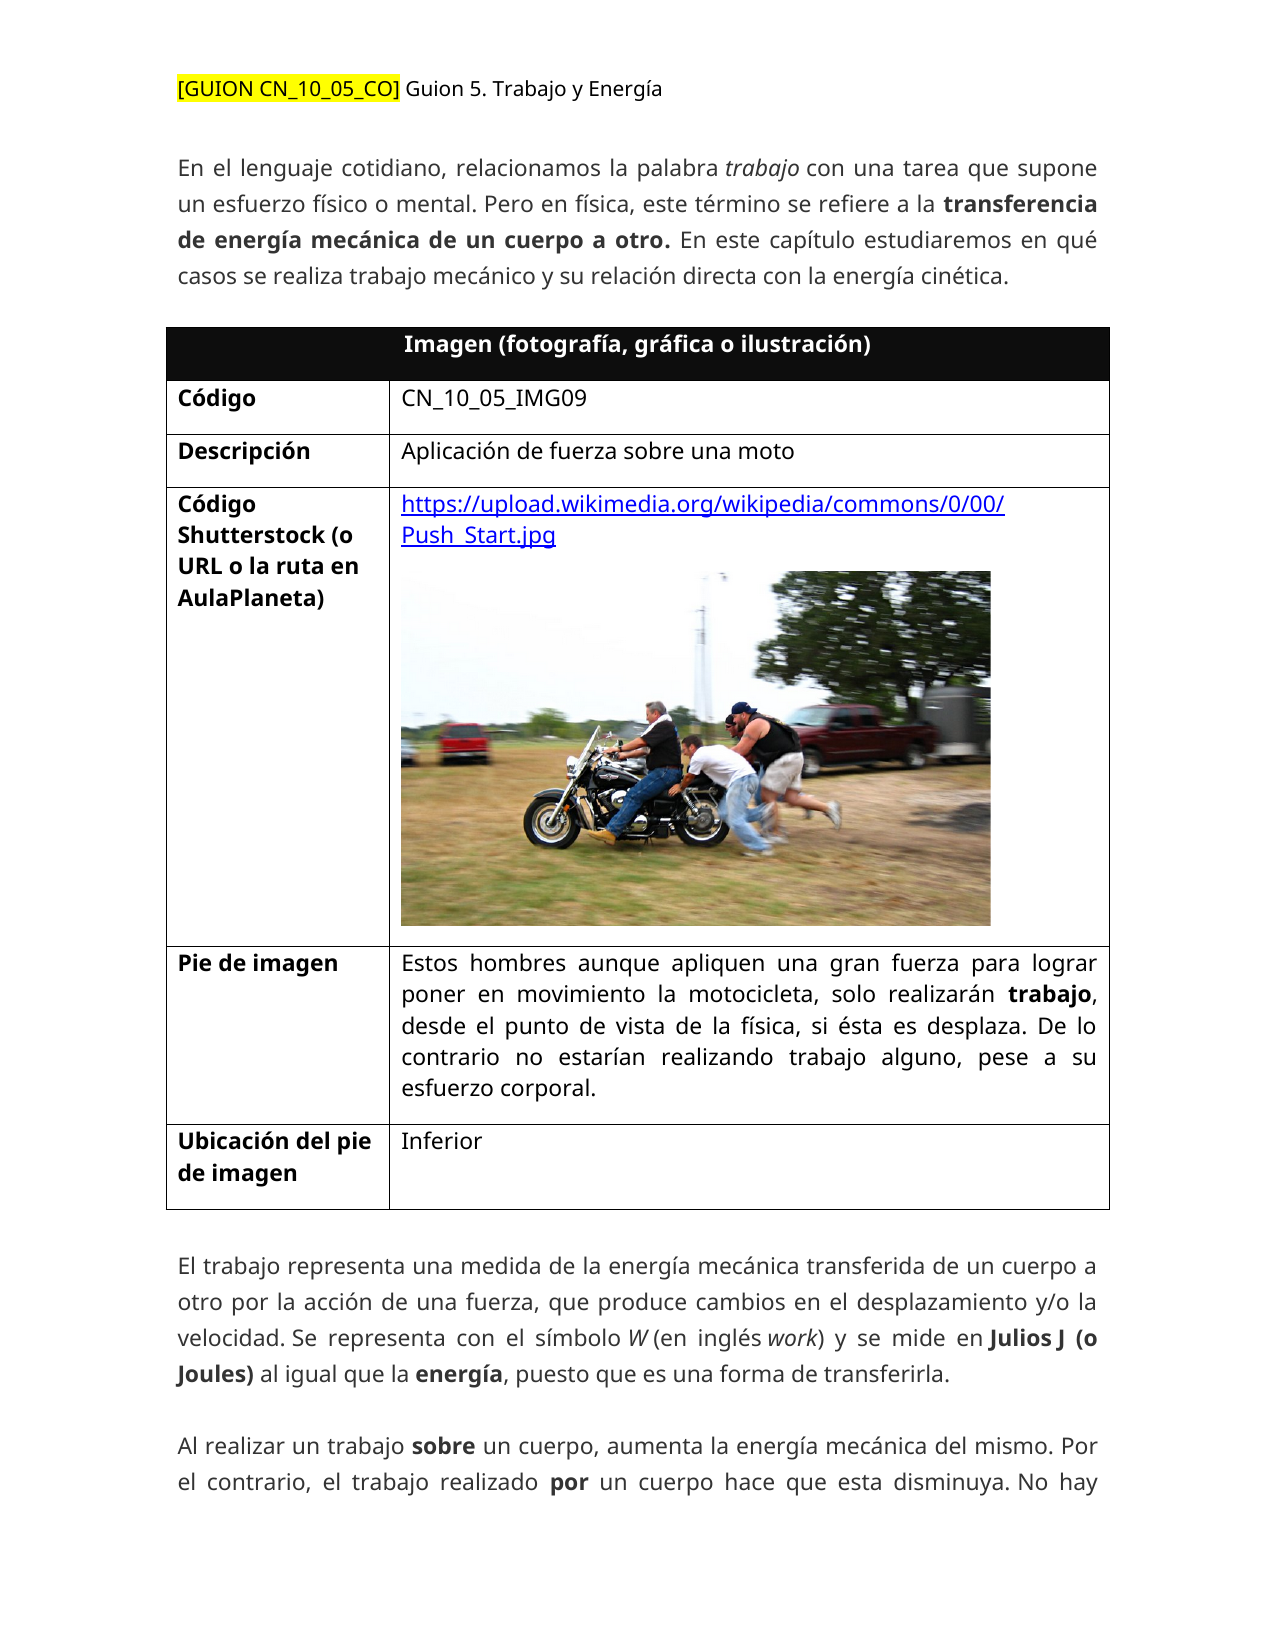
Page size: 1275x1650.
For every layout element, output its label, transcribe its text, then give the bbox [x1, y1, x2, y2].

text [177, 1425, 1098, 1497]
table_cell Estos hombres aunque apliquen una gran fuerza para lograr poner en movimiento la motocicleta, solo realizarán trabajo, desde el punto de vista de la física, si ésta es desplaza. De lo contrario no estarían realizando trabajo alguno, pese a su esfuerzo corporal. [390, 947, 1109, 1124]
table_cell Código [167, 381, 389, 433]
table_cell Descripción [167, 435, 389, 487]
table_cell Inferior [390, 1125, 1109, 1208]
table_cell Código Shutterstock (o URL o la ruta en AulaPlaneta) [167, 488, 389, 946]
table_cell CN_10_05_IMG09 [390, 381, 1109, 433]
table_cell Ubicación del pie de imagen [167, 1125, 389, 1208]
text En el lenguaje cotidiano, relacionamos la palabra trabajo con una tarea que supone un esfuerzo físico o mental. Pero en física, este término se refiere a la transferencia de energía mecánica de un cuerpo a otro. En este capítulo estudiaremos en qué casos se realiza trabajo mecánico y su relación directa con la energía cinética. [177, 148, 1098, 291]
table_cell Pie de imagen [167, 947, 389, 1124]
table_cell Aplicación de fuerza sobre una moto [390, 435, 1109, 487]
picture [401, 571, 991, 926]
table_header Imagen (fotografía, gráfica o ilustración) [167, 328, 1109, 380]
text El trabajo representa una medida de la energía mecánica transferida de un cuerpo a otro por la acción de una fuerza, que produce cambios en el desplazamiento y/o la velocidad. Se representa con el símbolo W (en inglés work) y se mide en Julios J (o Joules) al igual que la energía, puesto que es una forma de transferirla. [177, 1246, 1098, 1389]
table_cell https://upload.wikimedia.org/wikipedia/commons/0/00/Push_Start.jpg [390, 488, 1109, 946]
